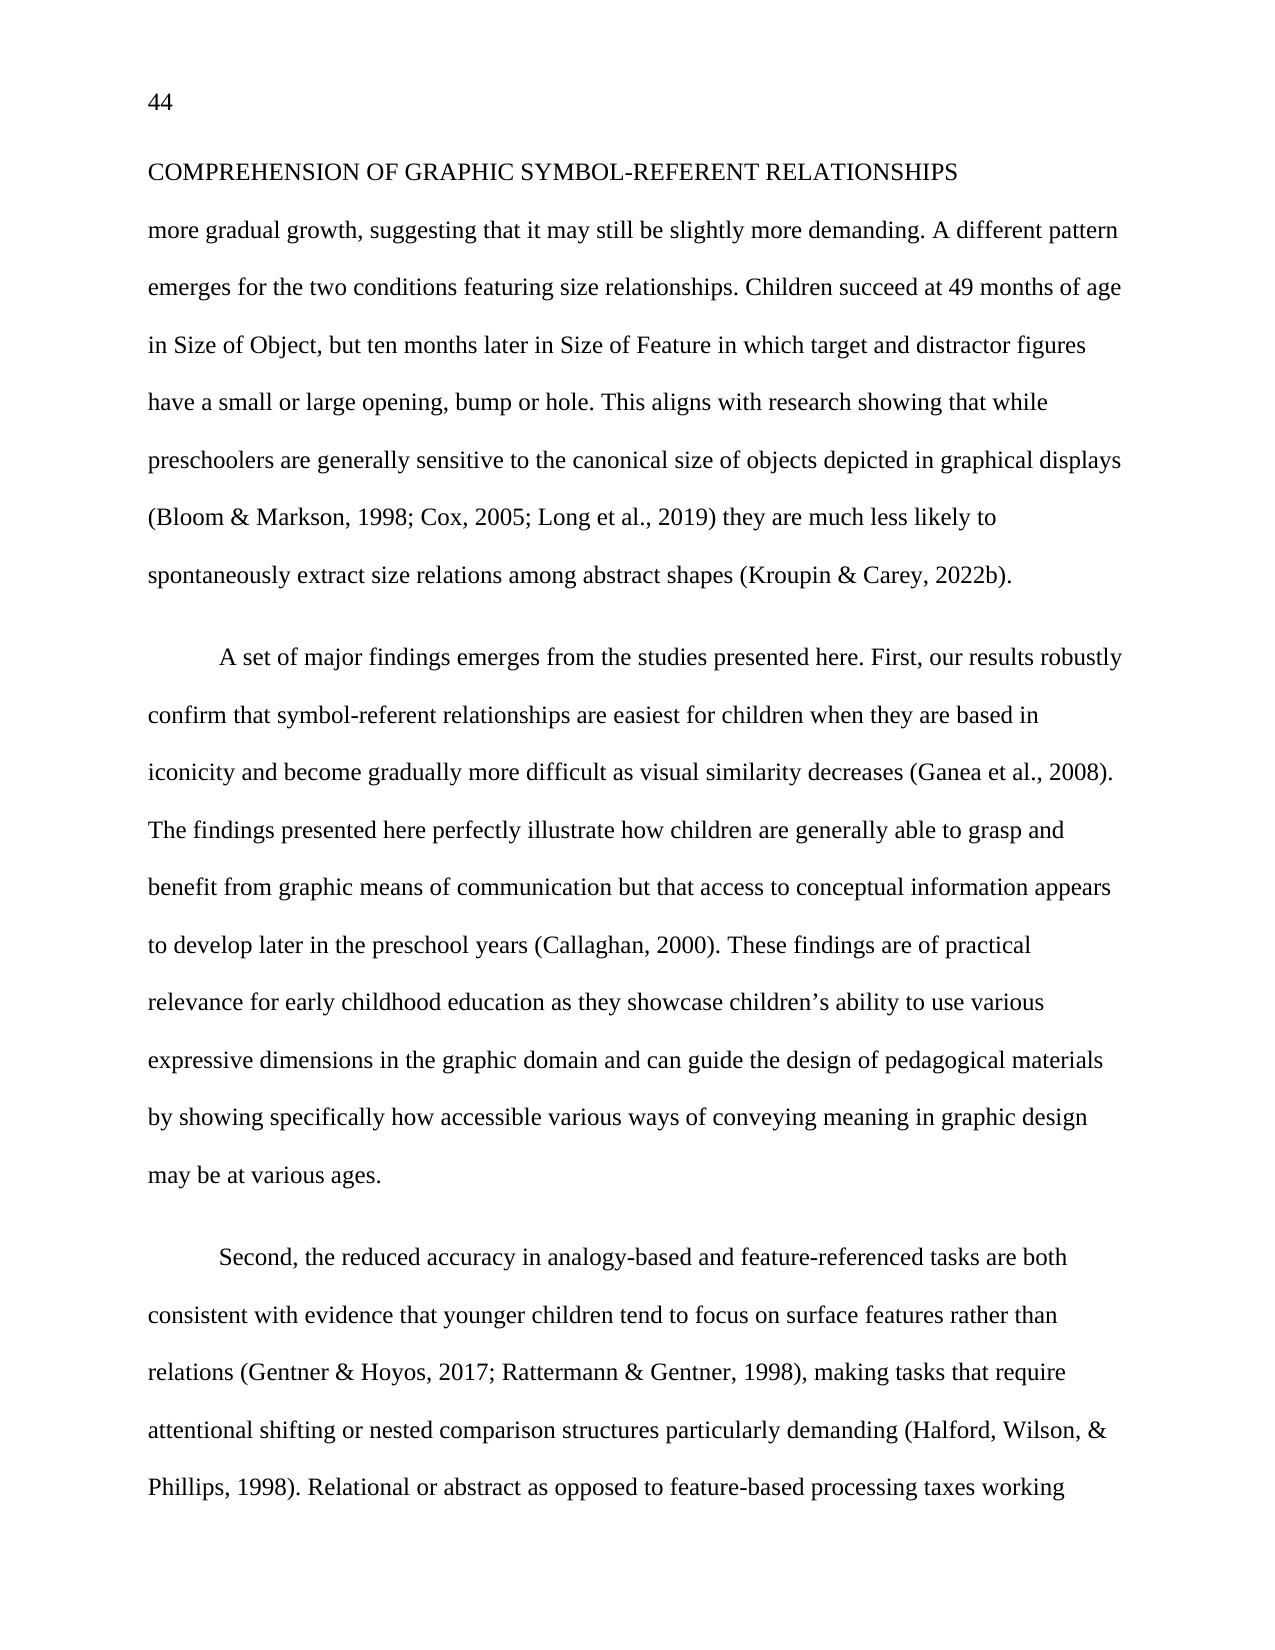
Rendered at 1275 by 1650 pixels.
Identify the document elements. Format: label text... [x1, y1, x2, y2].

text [148, 215, 1127, 589]
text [148, 1242, 1127, 1501]
text A set of major findings emerges from the studies presented here. First, our results robustly confirm that symbol-referent relationships are easiest for children when they are based in iconicity and become gradually more difficult as visual similarity decreases (Ganea et al., 2008). The findings presented here perfectly illustrate how children are generally able to grasp and benefit from graphic means of communication but that access to conceptual information appears to develop later in the preschool years (Callaghan, 2000). These findings are of practical relevance for early childhood education as they showcase children’s ability to use various expressive dimensions in the graphic domain and can guide the design of pedagogical materials by showing specifically how accessible various ways of conveying meaning in graphic design may be at various ages. [148, 642, 1127, 1189]
